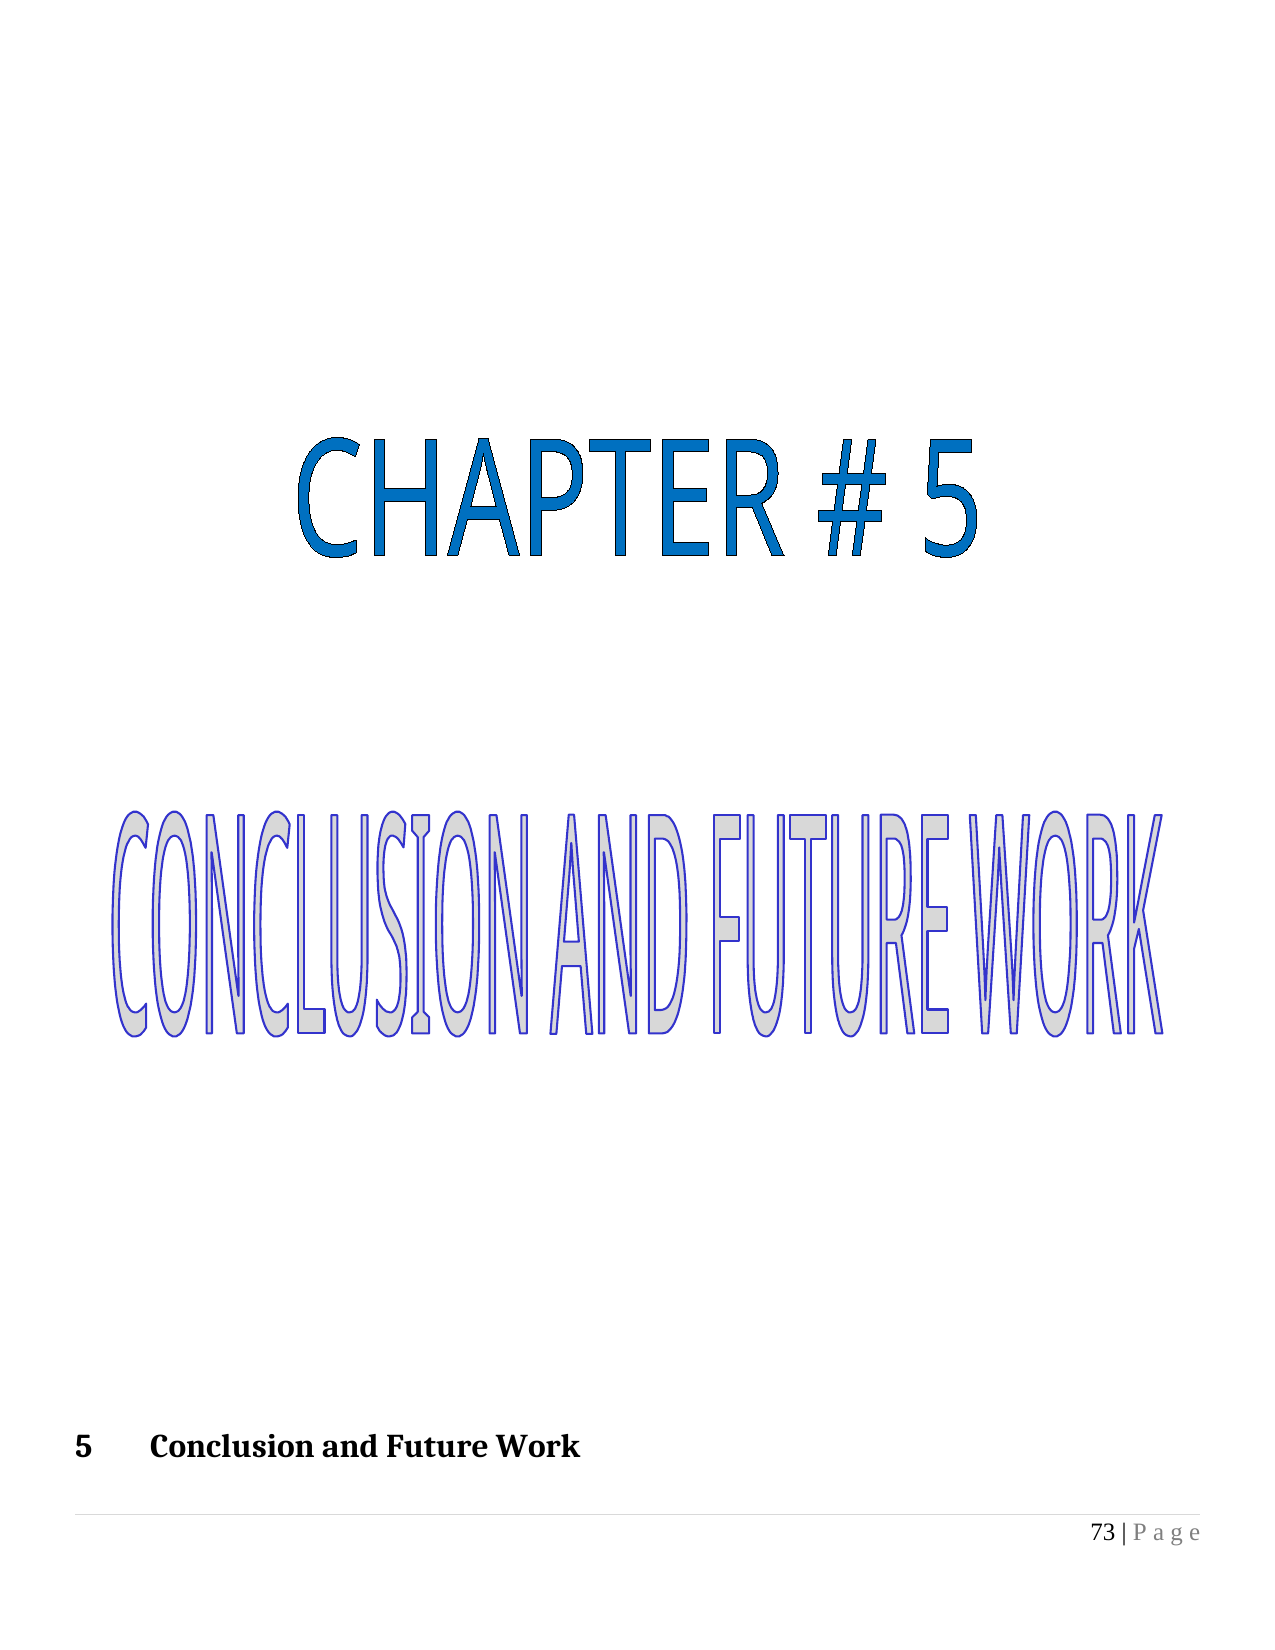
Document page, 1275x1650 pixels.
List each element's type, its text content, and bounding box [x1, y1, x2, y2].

subtitle 5 Conclusion and Future Work [75, 1428, 1200, 1466]
